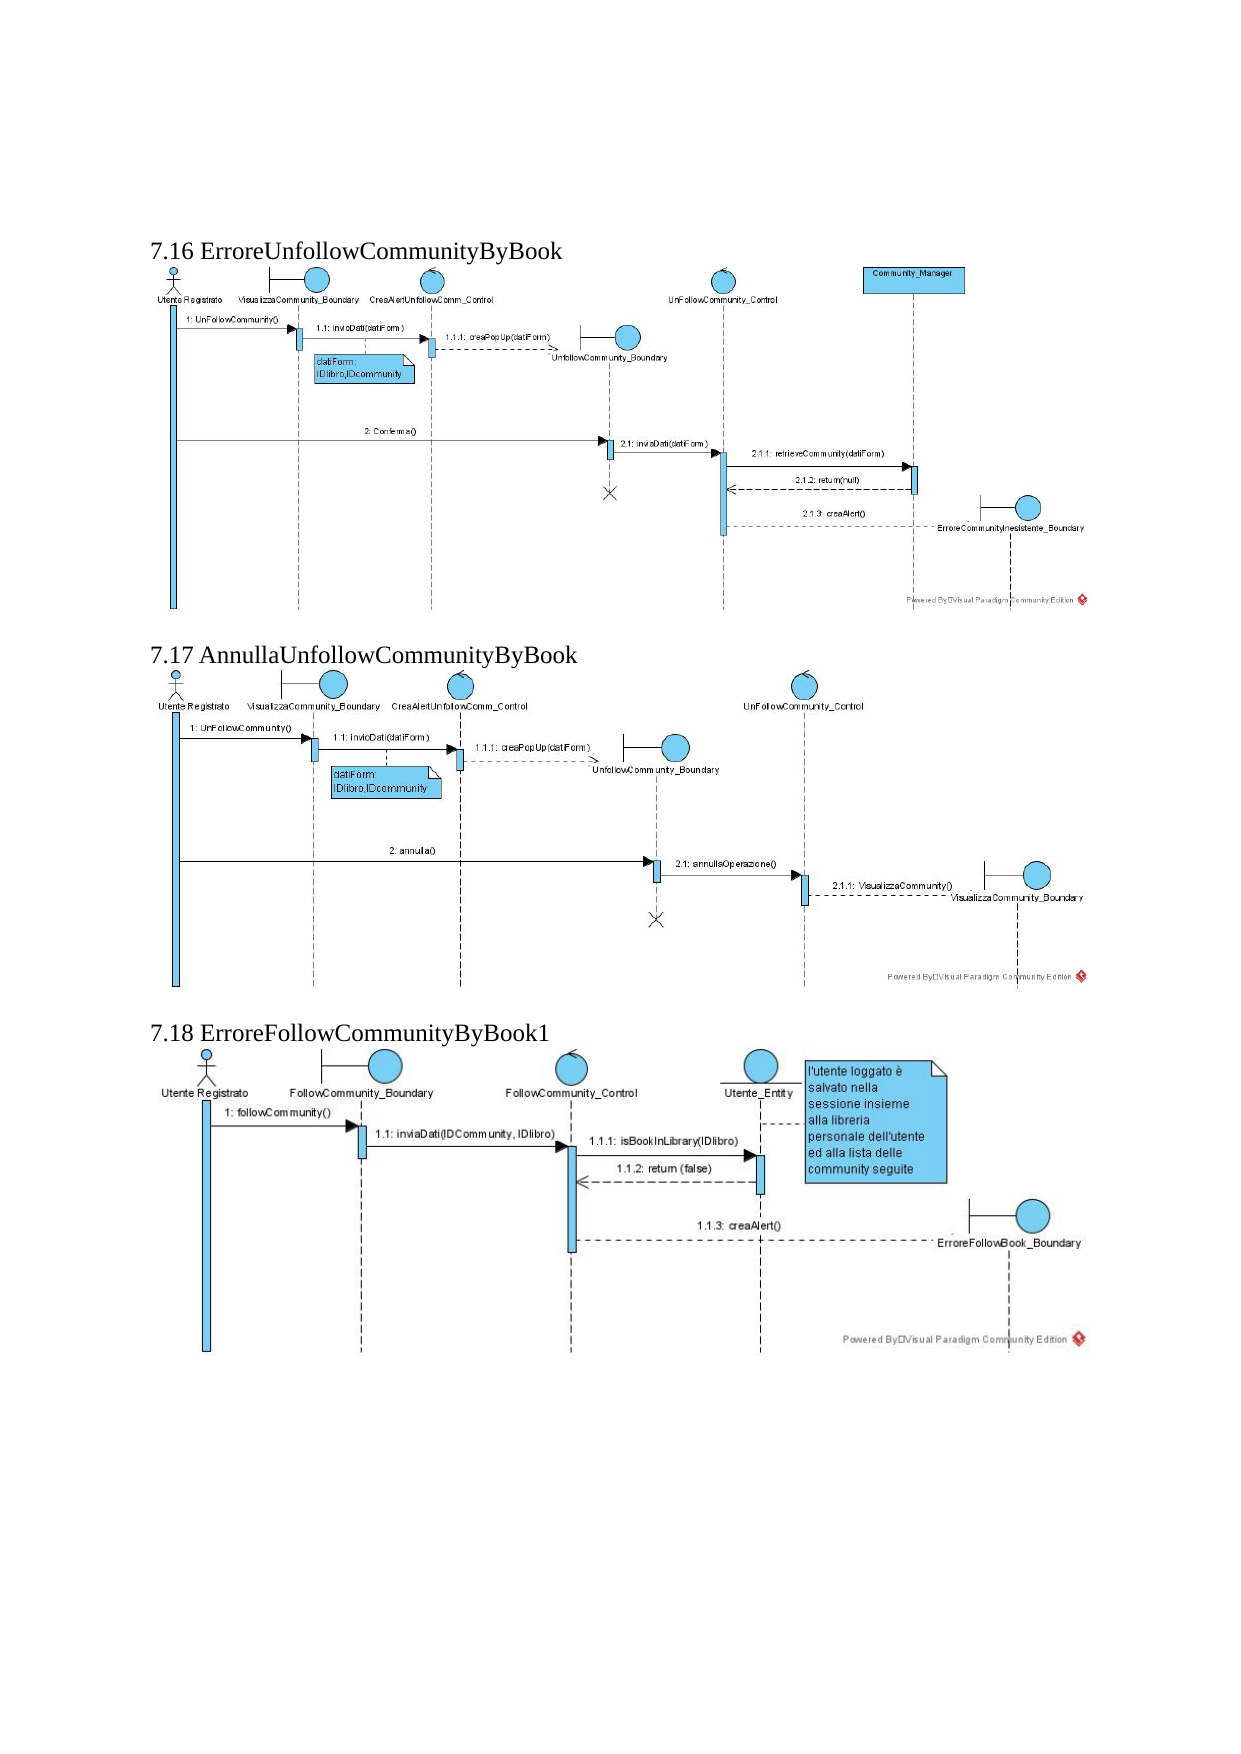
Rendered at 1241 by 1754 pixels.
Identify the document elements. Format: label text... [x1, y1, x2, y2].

picture [150, 265, 1091, 612]
picture [150, 1047, 1091, 1356]
text 7.18 ErroreFollowCommunityByBook1 [150, 1018, 1090, 1047]
text 7.16 ErroreUnfollowCommunityByBook [150, 236, 1090, 265]
picture [150, 668, 1091, 990]
text 7.17 AnnullaUnfollowCommunityByBook [150, 640, 1090, 668]
